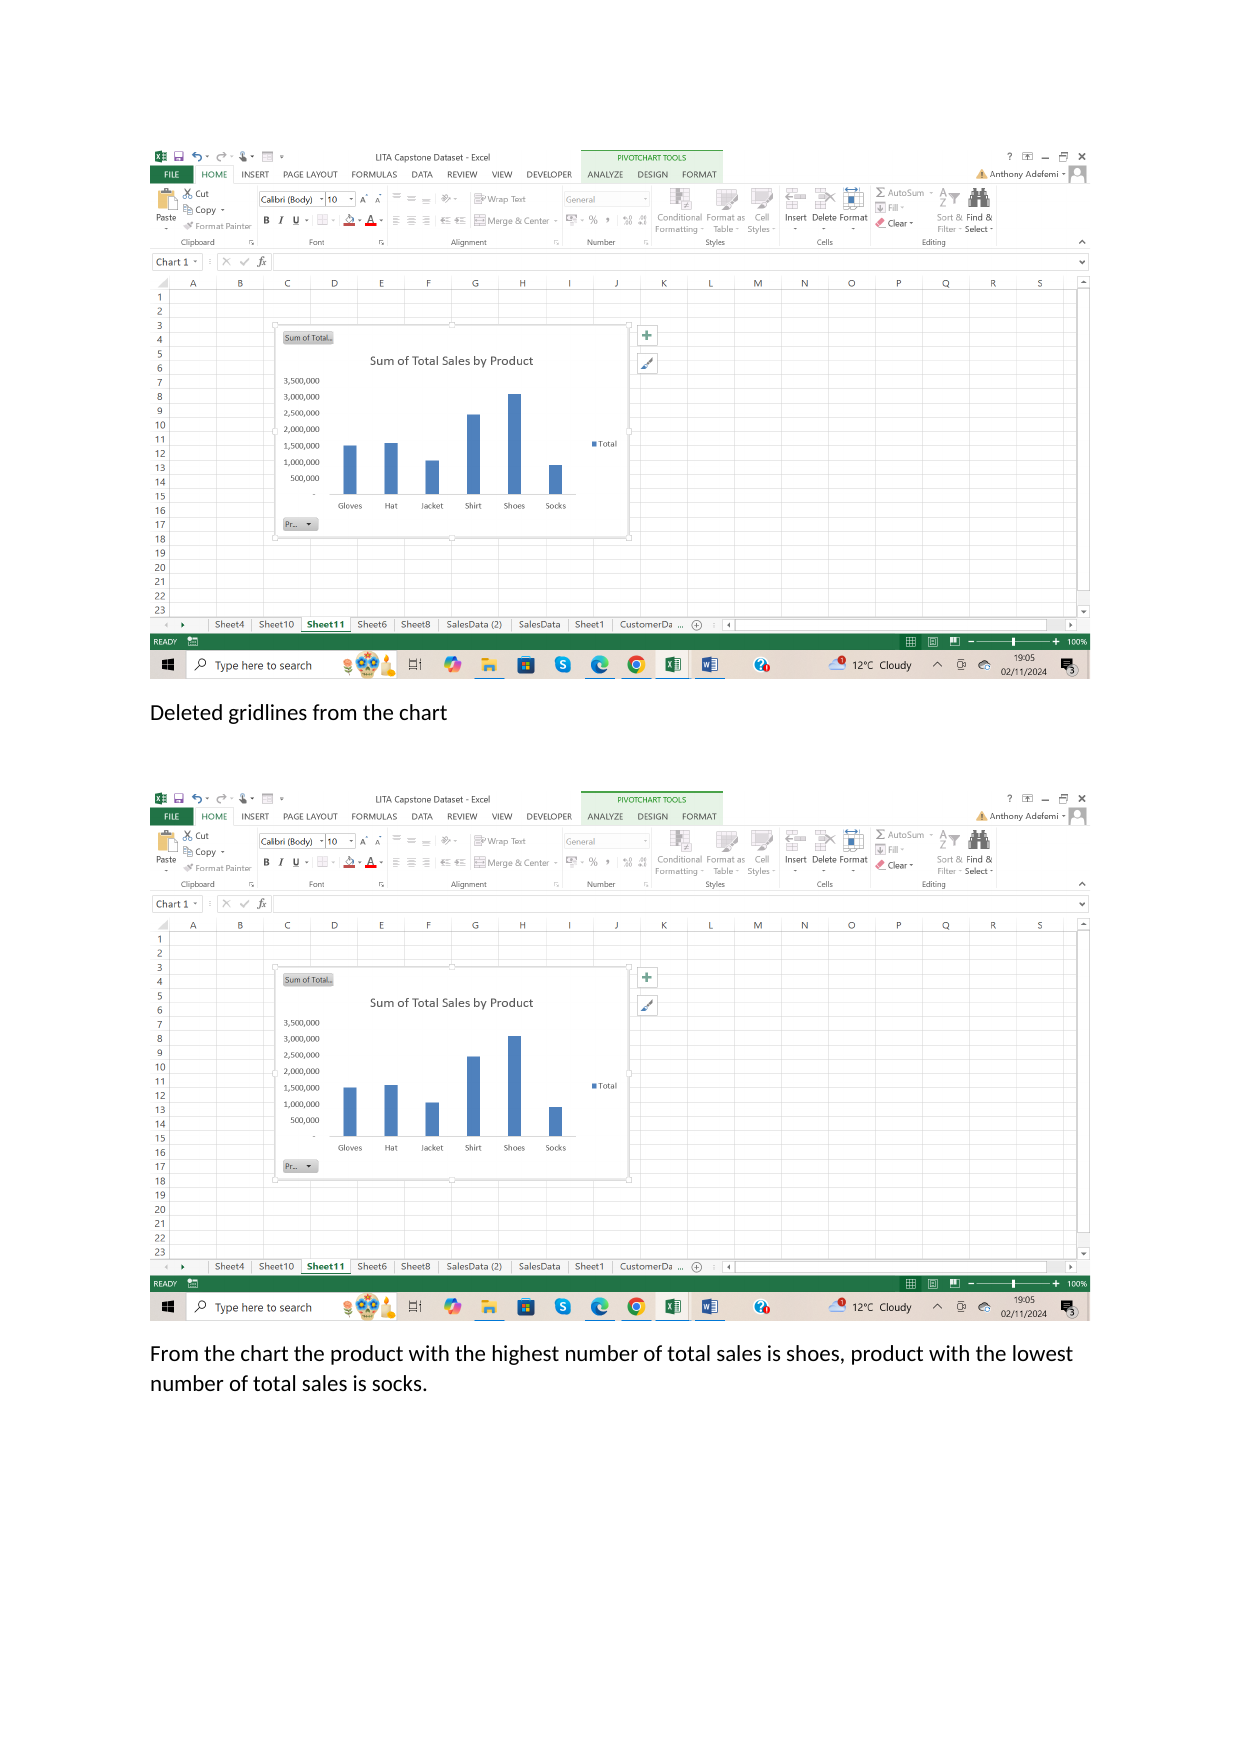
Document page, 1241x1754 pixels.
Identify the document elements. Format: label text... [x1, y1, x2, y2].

picture [150, 791, 1091, 1321]
picture [150, 150, 1091, 679]
text From the chart the product with the highest number of total sales is shoes, product with the lowest number of total sales is socks. [150, 1339, 1090, 1397]
text Deleted gridlines from the chart [150, 698, 1090, 726]
